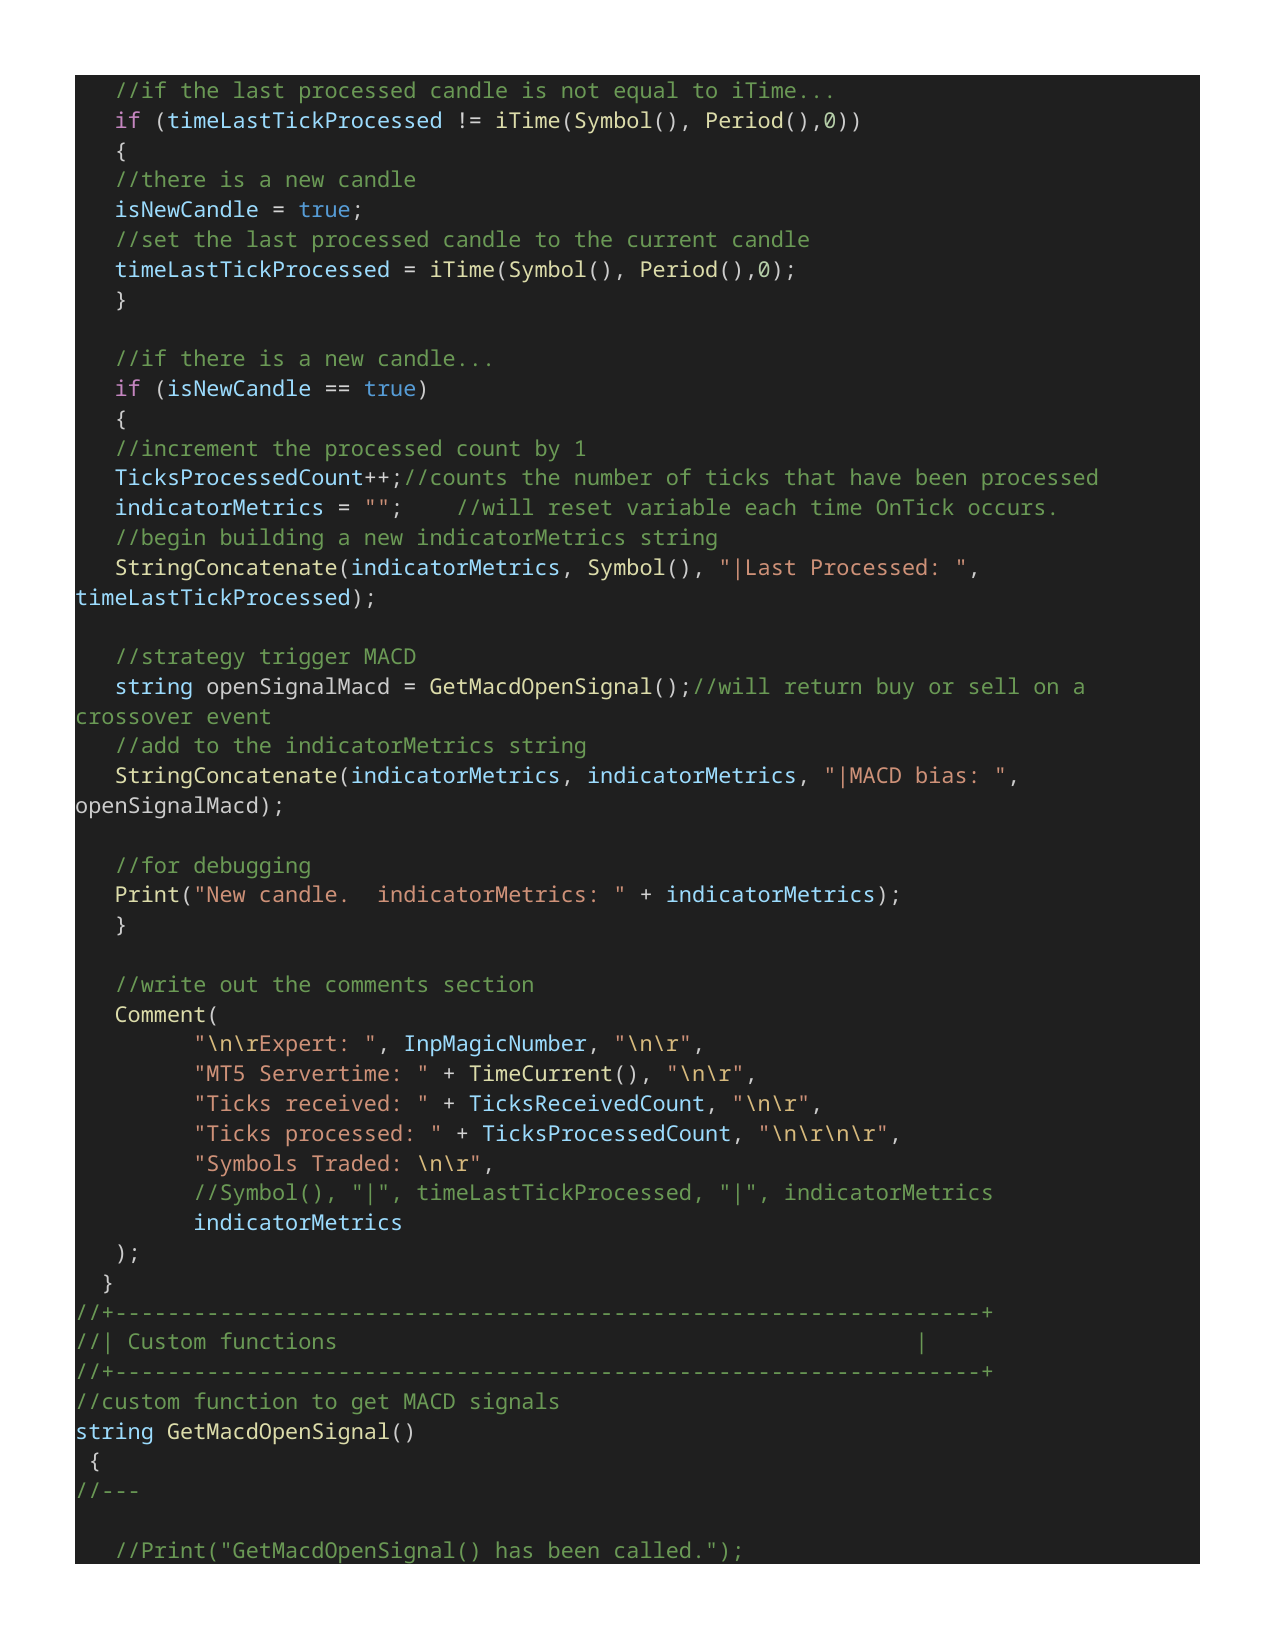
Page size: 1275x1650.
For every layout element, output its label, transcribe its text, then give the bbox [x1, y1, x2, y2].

text { [75, 134, 1200, 164]
text //+------------------------------------------------------------------+ [75, 1356, 1200, 1386]
text string openSignalMacd = GetMacdOpenSignal();//will return buy or sell on a crossover event [75, 671, 1200, 730]
text //increment the processed count by 1 [75, 432, 1200, 462]
text //add to the indicatorMetrics string [75, 730, 1200, 760]
text //custom function to get MACD signals [75, 1386, 1200, 1416]
text timeLastTickProcessed = iTime(Symbol(), Period(),0); [75, 254, 1200, 283]
text } [75, 909, 1200, 939]
text //write out the comments section [75, 969, 1200, 998]
text Comment( [75, 998, 1200, 1028]
text { [75, 403, 1200, 432]
text //for debugging [75, 849, 1200, 879]
text indicatorMetrics = ""; //will reset variable each time OnTick occurs. [75, 492, 1200, 522]
text indicatorMetrics [75, 1207, 1200, 1237]
text //if there is a new candle... [75, 343, 1200, 373]
text isNewCandle = true; [75, 194, 1200, 224]
text //Print("GetMacdOpenSignal() has been called."); [75, 1535, 1200, 1564]
text string GetMacdOpenSignal() [75, 1416, 1200, 1445]
text } [75, 1267, 1200, 1296]
text //there is a new candle [75, 164, 1200, 194]
text //Symbol(), "|", timeLastTickProcessed, "|", indicatorMetrics [75, 1177, 1200, 1207]
text //+------------------------------------------------------------------+ [75, 1296, 1200, 1326]
text StringConcatenate(indicatorMetrics, indicatorMetrics, "|MACD bias: ", openSignalMacd); [75, 760, 1200, 820]
text "Symbols Traded: \n\r", [75, 1147, 1200, 1177]
text if (timeLastTickProcessed != iTime(Symbol(), Period(),0)) [75, 105, 1200, 134]
text //if the last processed candle is not equal to iTime... [75, 75, 1200, 105]
text //strategy trigger MACD [75, 641, 1200, 671]
text { [75, 1445, 1200, 1475]
text "\n\rExpert: ", InpMagicNumber, "\n\r", [75, 1028, 1200, 1058]
text } [75, 283, 1200, 313]
text "MT5 Servertime: " + TimeCurrent(), "\n\r", [75, 1058, 1200, 1088]
text //--- [75, 1475, 1200, 1505]
text ); [75, 1237, 1200, 1267]
text TicksProcessedCount++;//counts the number of ticks that have been processed [75, 462, 1200, 492]
text //| Custom functions | [75, 1326, 1200, 1356]
text Print("New candle. indicatorMetrics: " + indicatorMetrics); [75, 879, 1200, 909]
text StringConcatenate(indicatorMetrics, Symbol(), "|Last Processed: ", timeLastTickProcessed); [75, 552, 1200, 611]
text "Ticks received: " + TicksReceivedCount, "\n\r", [75, 1088, 1200, 1118]
text //set the last processed candle to the current candle [75, 224, 1200, 254]
text //begin building a new indicatorMetrics string [75, 522, 1200, 552]
text if (isNewCandle == true) [75, 373, 1200, 403]
text "Ticks processed: " + TicksProcessedCount, "\n\r\n\r", [75, 1118, 1200, 1147]
